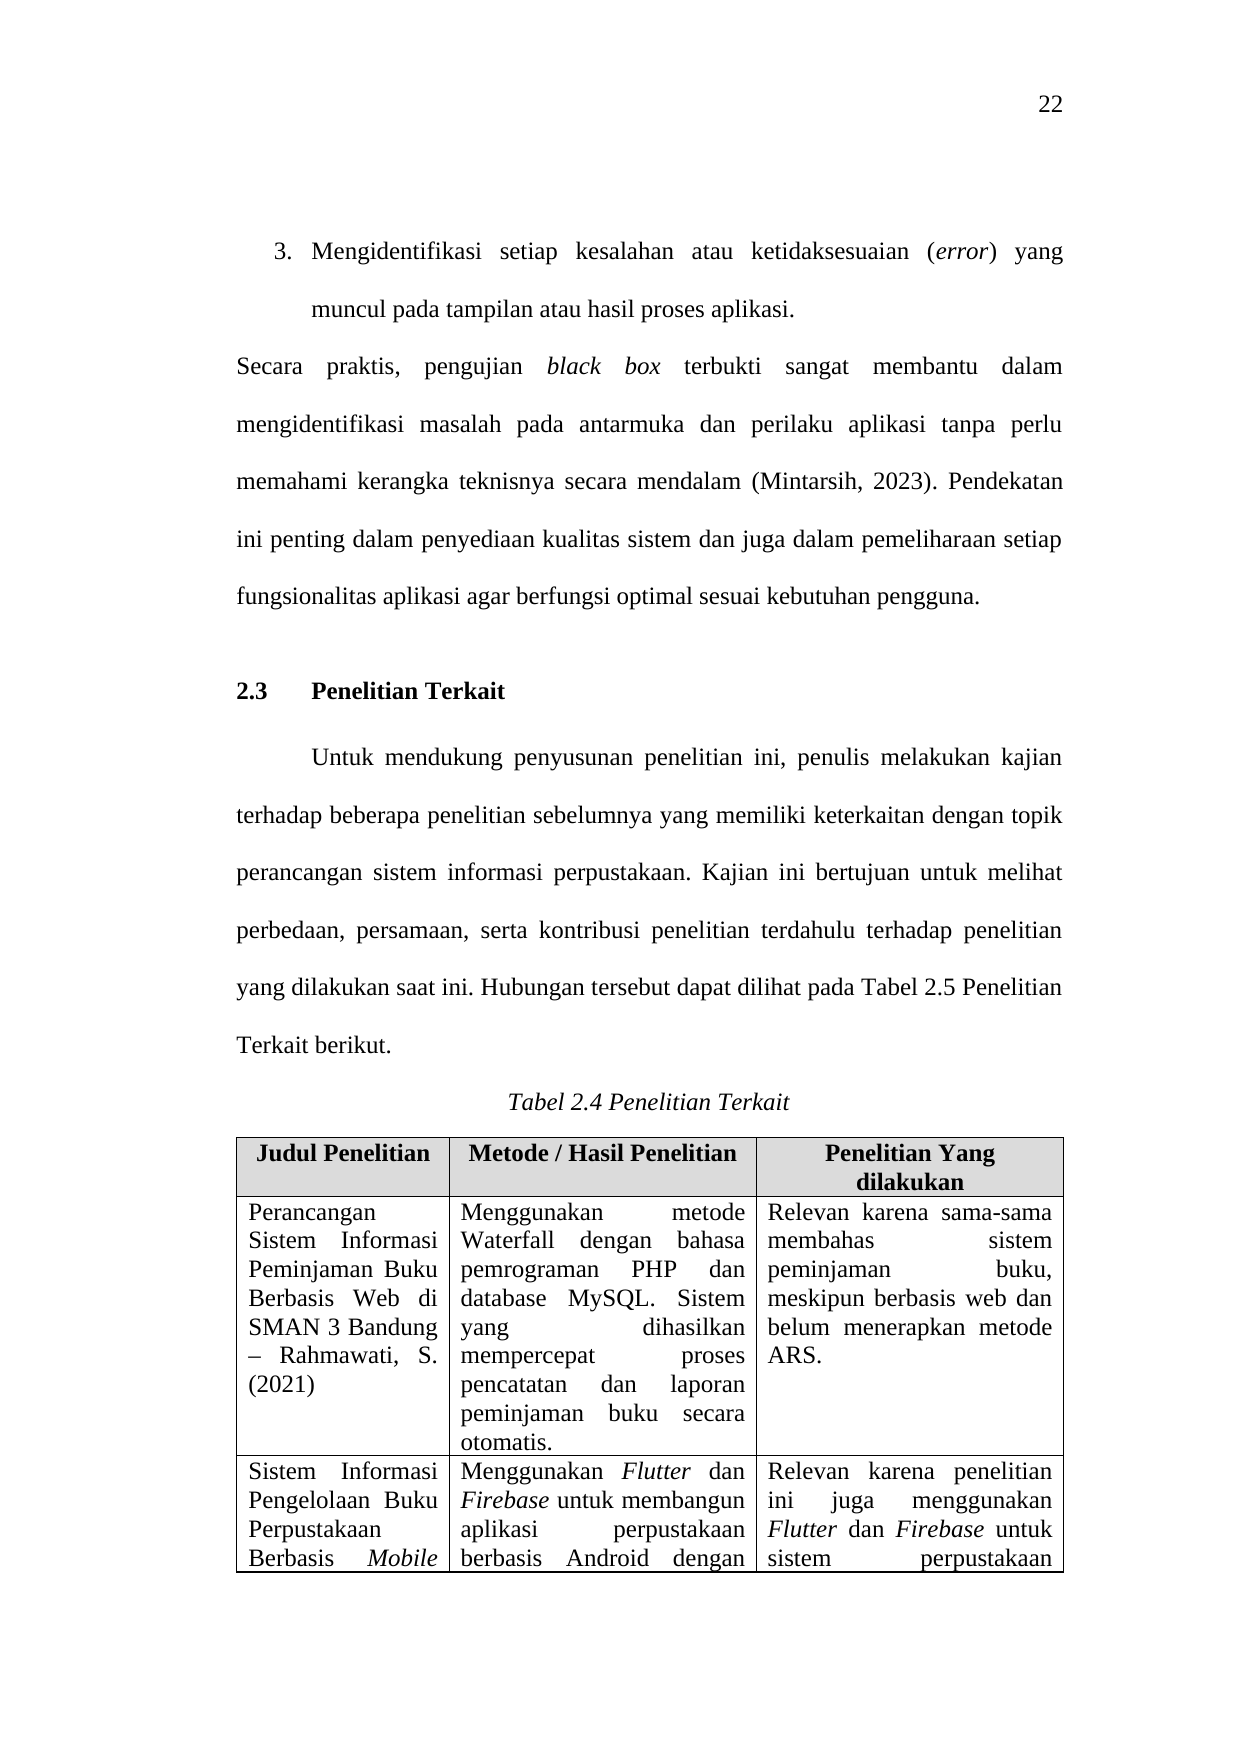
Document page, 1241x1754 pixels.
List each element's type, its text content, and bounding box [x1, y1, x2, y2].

table_cell Relevan karena sama-sama membahas sistem peminjaman buku, meskipun berbasis web dan belum menerapkan metode ARS. [757, 1197, 1063, 1455]
table_cell Perancangan Sistem Informasi Peminjaman Buku Berbasis Web di SMAN 3 Bandung – Rahmawati, S. (2021) [237, 1197, 449, 1455]
list Mengidentifikasi setiap kesalahan atau ketidaksesuaian (error) yang muncul pada tampilan atau hasil proses aplikasi. [274, 236, 1063, 322]
text Untuk mendukung penyusunan penelitian ini, penulis melakukan kajian terhadap beberapa penelitian sebelumnya yang memiliki keterkaitan dengan topik perancangan sistem informasi perpustakaan. Kajian ini bertujuan untuk melihat perbedaan, persamaan, serta kontribusi penelitian terdahulu terhadap penelitian yang dilakukan saat ini. Hubungan tersebut dapat dilihat pada Tabel 2.5 Penelitian Terkait berikut. [236, 742, 1063, 1059]
table_header Metode / Hasil Penelitian [450, 1138, 756, 1196]
table_cell Menggunakan metode Waterfall dengan bahasa pemrograman PHP dan database MySQL. Sistem yang dihasilkan mempercepat proses pencatatan dan laporan peminjaman buku secara otomatis. [450, 1197, 756, 1455]
subtitle 2.3 Penelitian Terkait [236, 676, 1063, 705]
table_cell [450, 1456, 756, 1571]
text Tabel 2.4 Penelitian Terkait [236, 1087, 1063, 1116]
table_header Penelitian Yang dilakukan [757, 1138, 1063, 1196]
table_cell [237, 1456, 449, 1571]
table_header Judul Penelitian [237, 1138, 449, 1196]
text Secara praktis, pengujian black box terbukti sangat membantu dalam mengidentifikasi masalah pada antarmuka dan perilaku aplikasi tanpa perlu memahami kerangka teknisnya secara mendalam . Pendekatan ini penting dalam penyediaan kualitas sistem dan juga dalam pemeliharaan setiap fungsionalitas aplikasi agar berfungsi optimal sesuai kebutuhan pengguna. [236, 351, 1063, 610]
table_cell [757, 1456, 1063, 1571]
